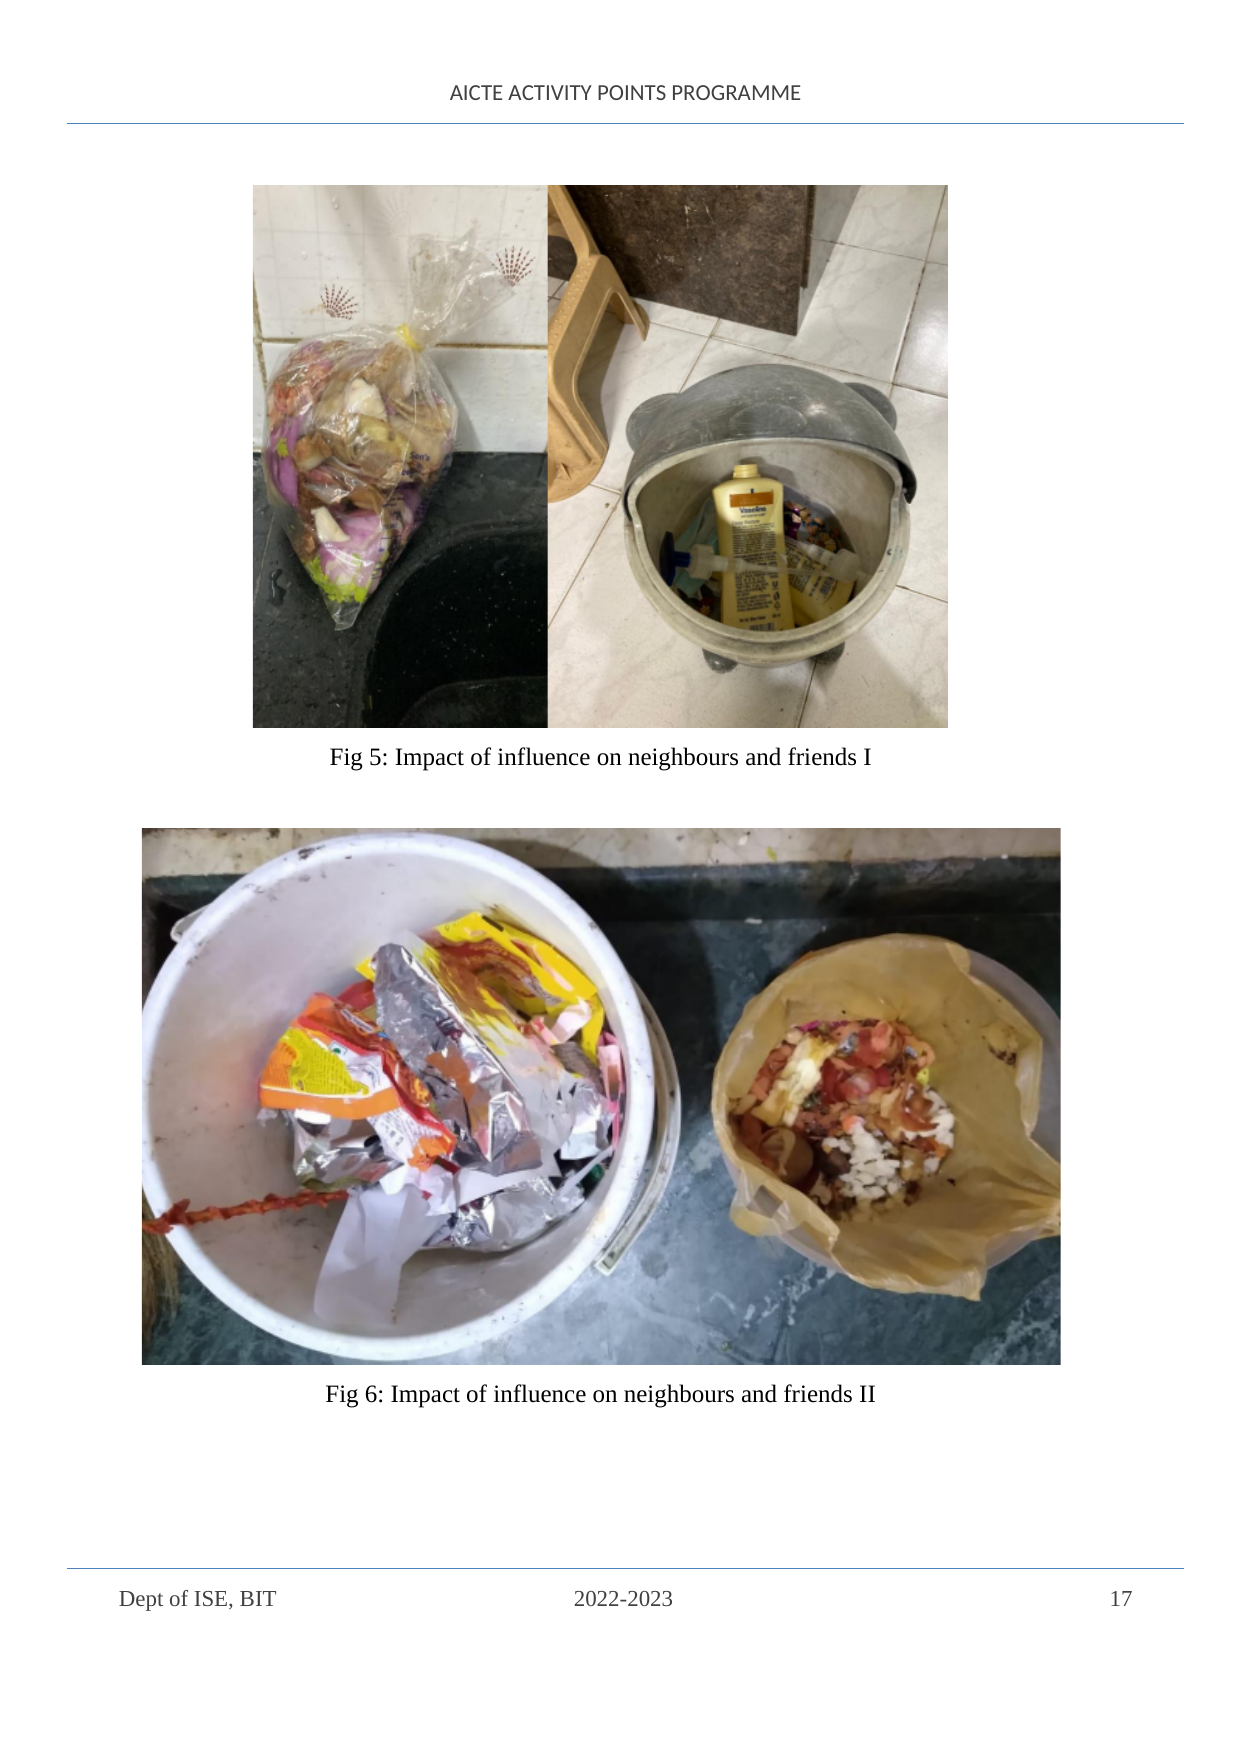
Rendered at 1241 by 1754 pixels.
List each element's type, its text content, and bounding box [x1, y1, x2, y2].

picture [252, 185, 948, 728]
text Fig 6: Impact of influence on neighbours and friends II [142, 1379, 1059, 1408]
picture [141, 828, 1061, 1365]
text Fig 5: Impact of influence on neighbours and friends I [142, 742, 1059, 771]
